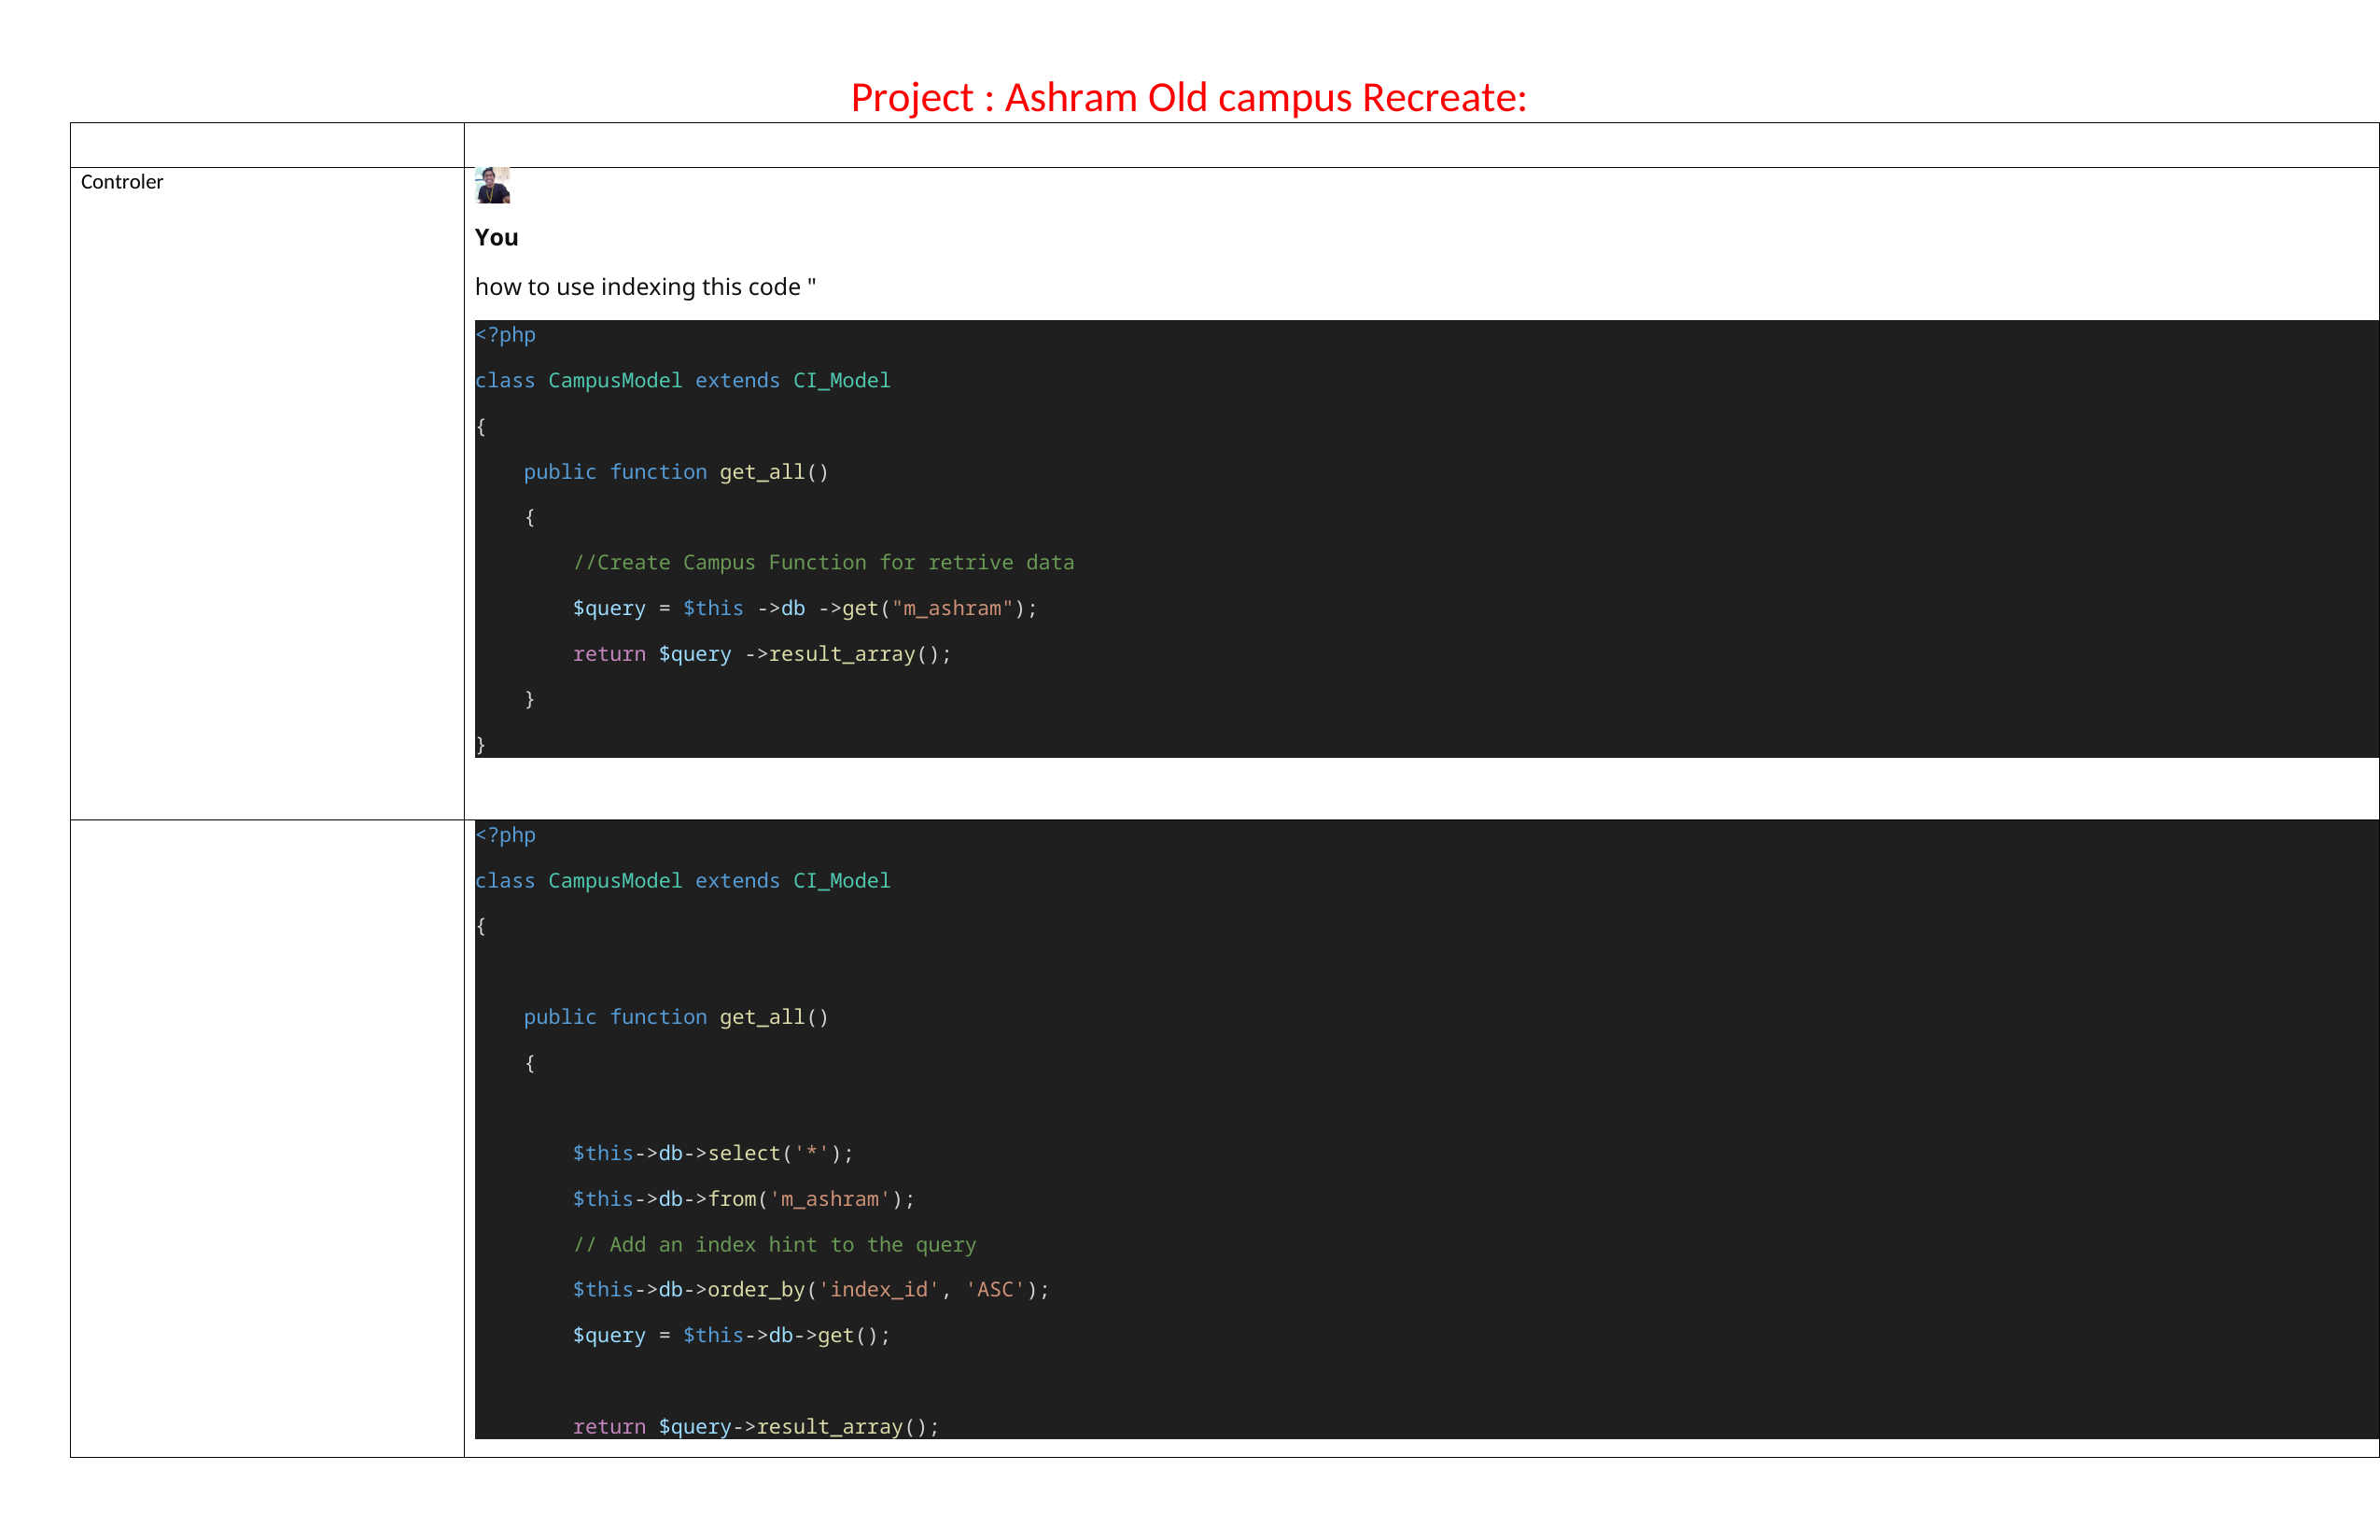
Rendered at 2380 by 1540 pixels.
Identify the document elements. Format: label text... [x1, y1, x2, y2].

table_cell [465, 820, 2379, 1457]
table_cell [71, 123, 464, 167]
table_cell [465, 123, 2379, 167]
table_cell You how to use indexing this code " <?php class CampusModel extends CI_Model { public function get_all() { //Create Campus Function for retrive data $query = $this ->db ->get("m_ashram"); return $query ->result_array(); } } [465, 168, 2379, 819]
table_cell Controler [71, 168, 464, 819]
picture [474, 167, 511, 203]
table_cell [71, 820, 464, 1457]
